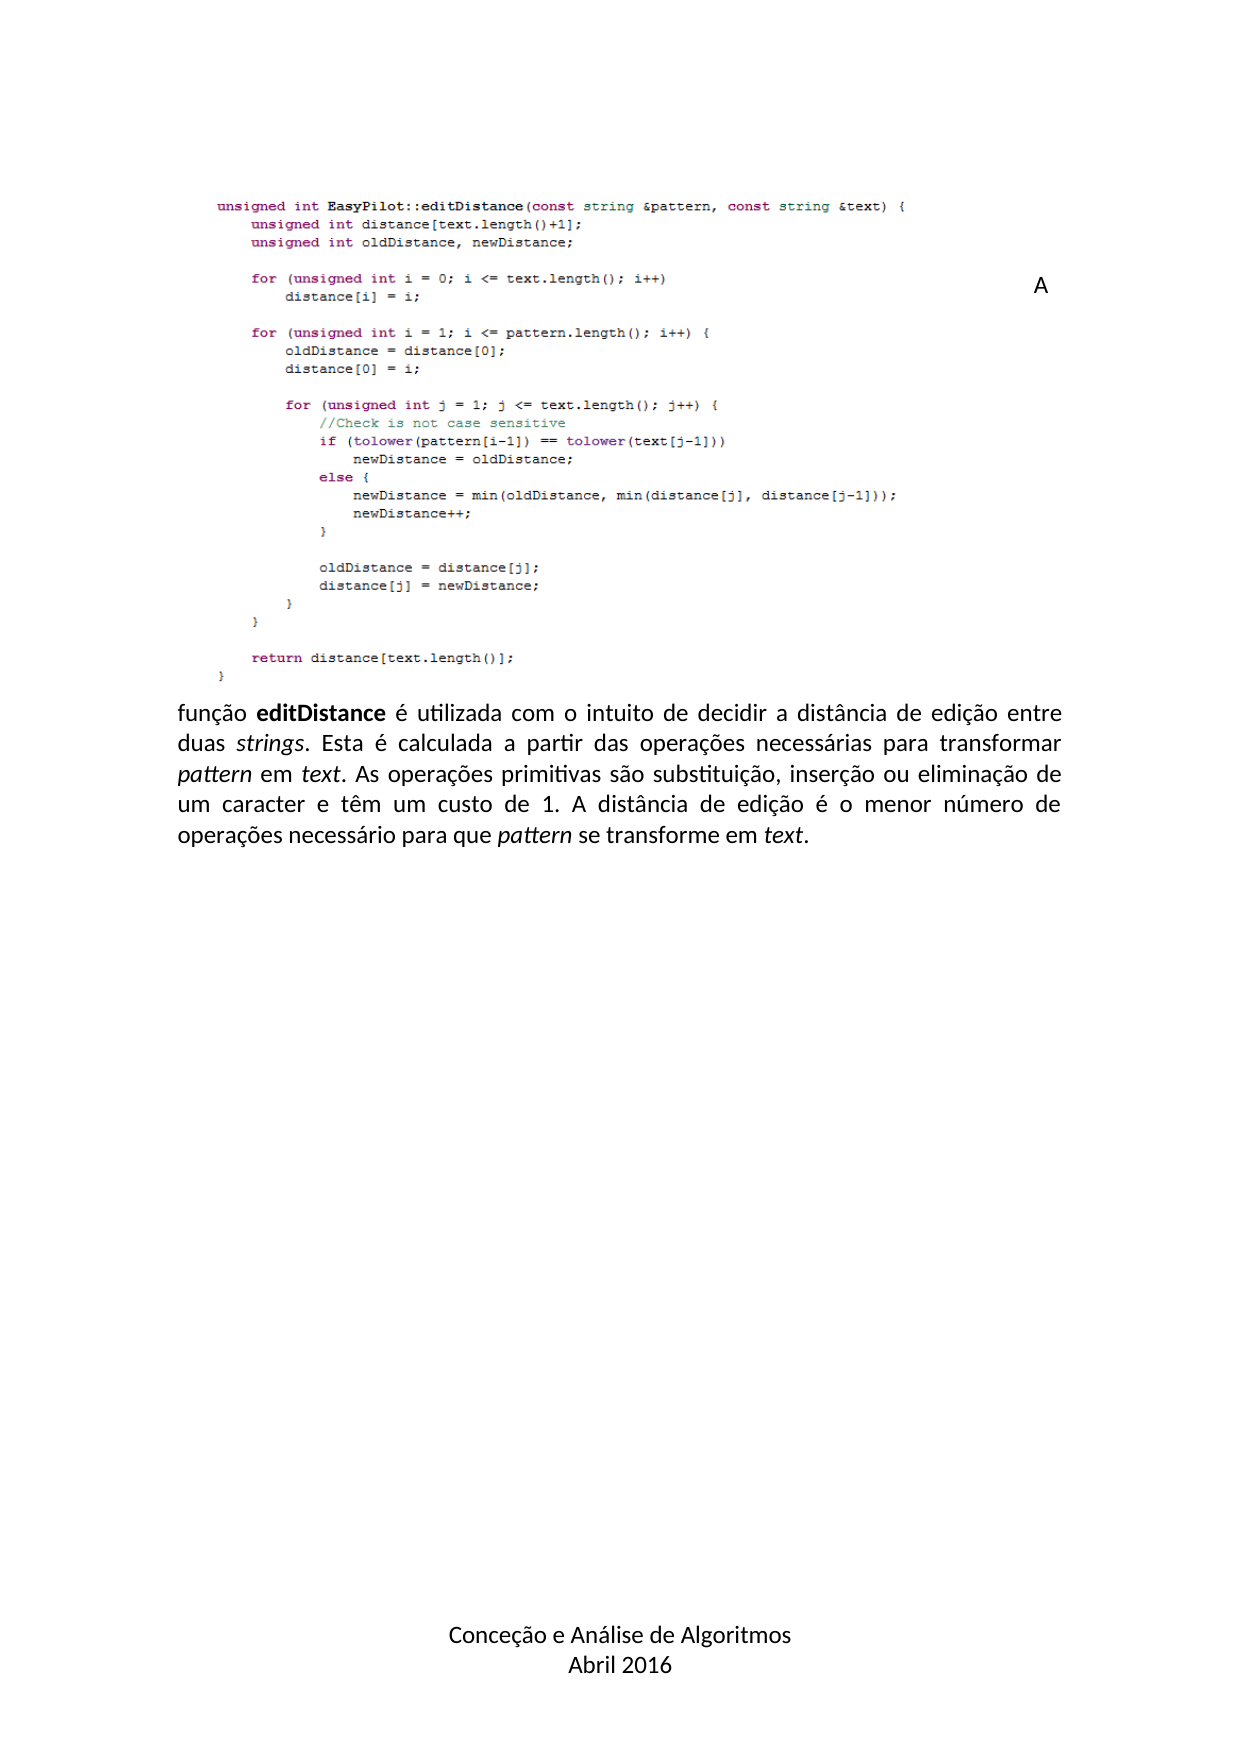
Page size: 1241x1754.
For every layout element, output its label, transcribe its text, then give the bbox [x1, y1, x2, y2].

picture [214, 187, 1015, 692]
